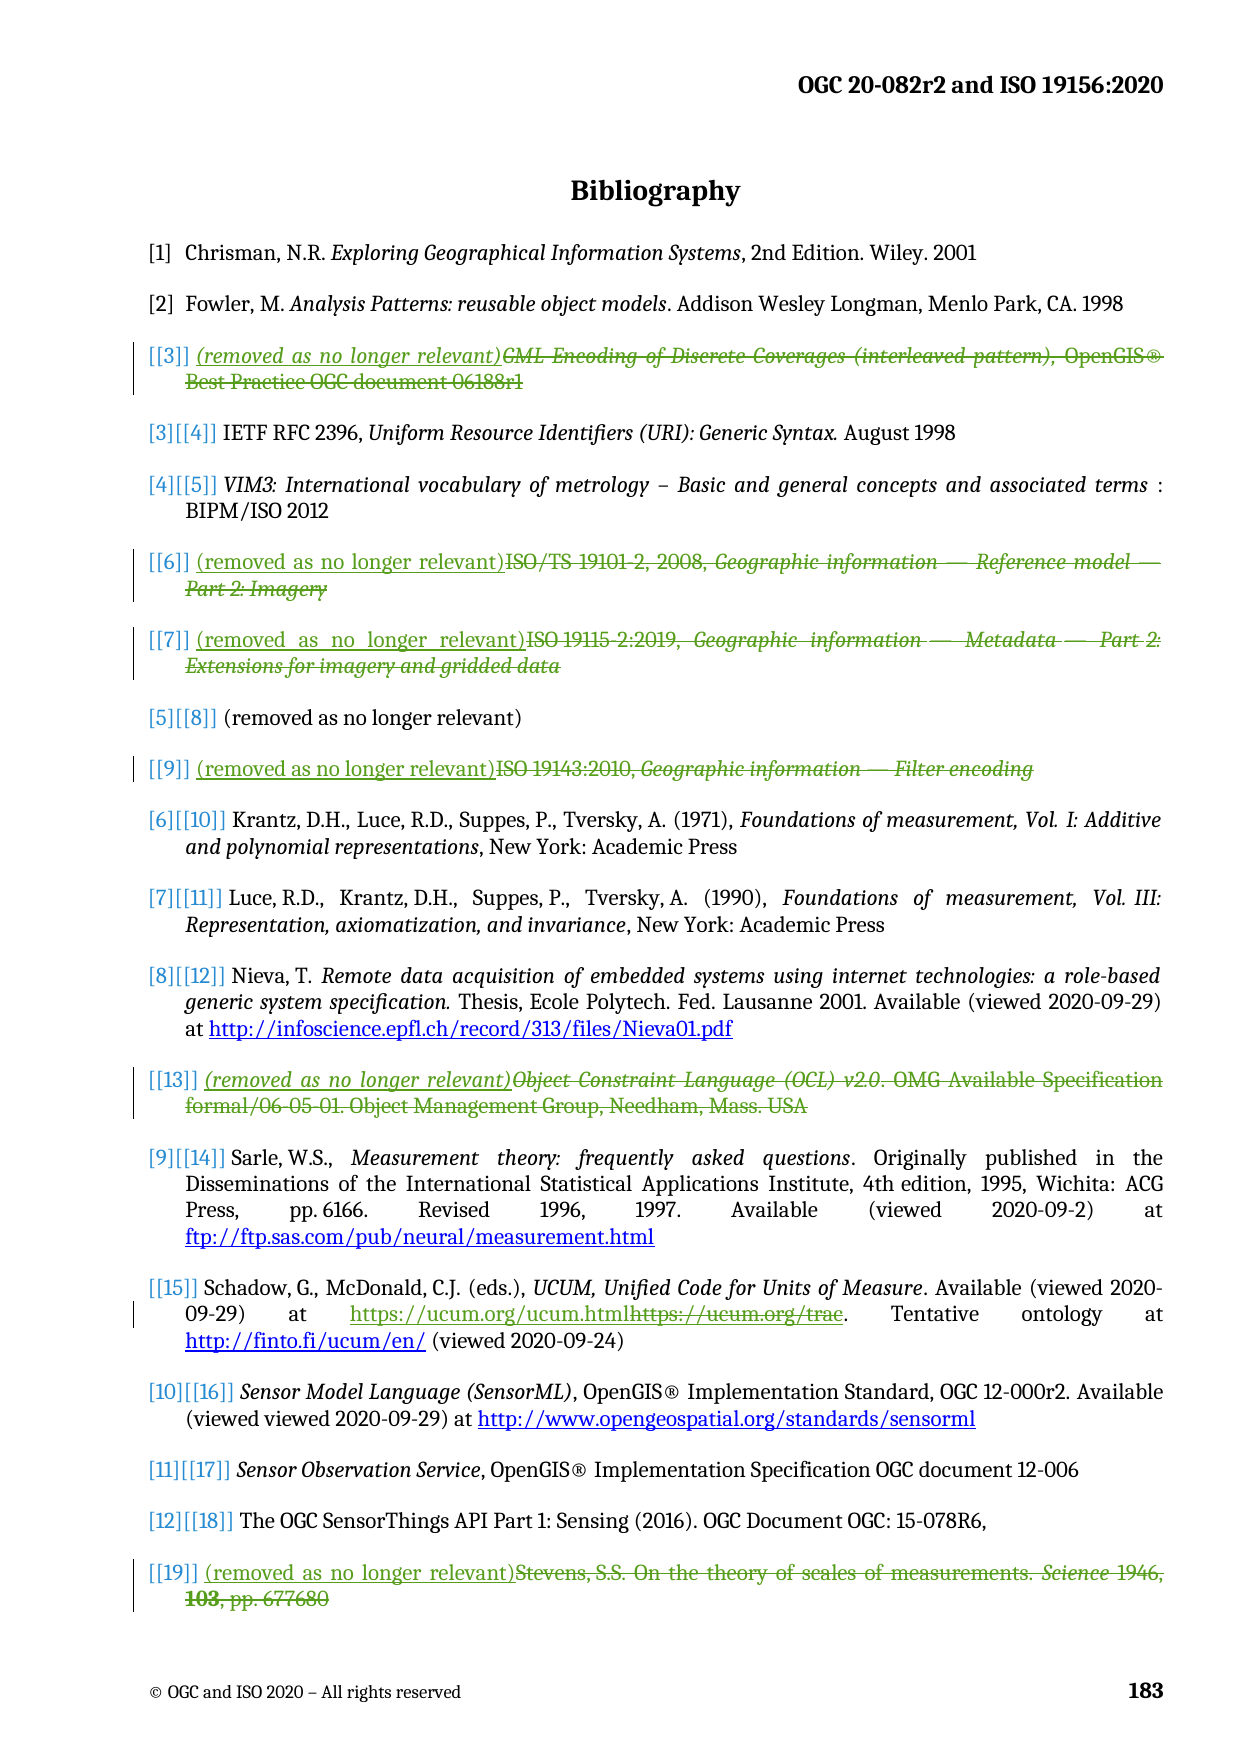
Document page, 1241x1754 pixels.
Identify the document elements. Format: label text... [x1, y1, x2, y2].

list VIM3: International vocabulary of metrology – Basic and general concepts and associated terms : BIPM/ISO 2012 [148, 471, 1163, 524]
list Luce, R.D., Krantz, D.H., Suppes, P., Tversky, A. (1990), Foundations of measurement, Vol. III: Representation, axiomatization, and invariance, New York: Academic Press [148, 885, 1163, 938]
list The OGC SensorThings API Part 1: Sensing (2016). OGC Document OGC: 15-078R6, [148, 1508, 1163, 1534]
list Sensor Observation Service, OpenGIS® Implementation Specification OGC document 12-006 [148, 1457, 1163, 1483]
list Sarle, W.S., Measurement theory: frequently asked questions. Originally published in the Disseminations of the International Statistical Applications Institute, 4th edition, 1995, Wichita: ACG Press, pp. 6166. Revised 1996, 1997. Available (viewed 2020-09-2) at ftp://ftp.sas.com/pub/neural/measurement.html [148, 1144, 1163, 1250]
title Bibliography [148, 174, 1163, 207]
list (removed as no longer relevant) [148, 704, 1163, 731]
list IETF RFC 2396, Uniform Resource Identifiers (URI): Generic Syntax. August 1998 [148, 420, 1163, 446]
list Fowler, M. Analysis Patterns: reusable object models. Addison Wesley Longman, Menlo Park, CA. 1998 [148, 291, 1163, 317]
list Krantz, D.H., Luce, R.D., Suppes, P., Tversky, A. (1971), Foundations of measurement, Vol. I: Additive and polynomial representations, New York: Academic Press [148, 807, 1163, 860]
list Chrisman, N.R. Exploring Geographical Information Systems, 2nd Edition. Wiley. 2001 [148, 240, 1163, 266]
list Sensor Model Language (SensorML), OpenGIS® Implementation Standard, OGC 12-000r2. Available (viewed viewed 2020-09-29) at http://www.opengeospatial.org/standards/sensorml [148, 1379, 1163, 1432]
list Schadow, G., McDonald, C.J. (eds.), UCUM, Unified Code for Units of Measure. Available (viewed 2020-09-29) at . Tentative ontology at http://finto.fi/ucum/en/ (viewed 2020-09-24) [148, 1275, 1163, 1354]
list Nieva, T. Remote data acquisition of embedded systems using internet technologies: a role-based generic system specification. Thesis, Ecole Polytech. Fed. Lausanne 2001. Available (viewed 2020-09-29) at http://infoscience.epfl.ch/record/313/files/Nieva01.pdf [148, 963, 1163, 1042]
